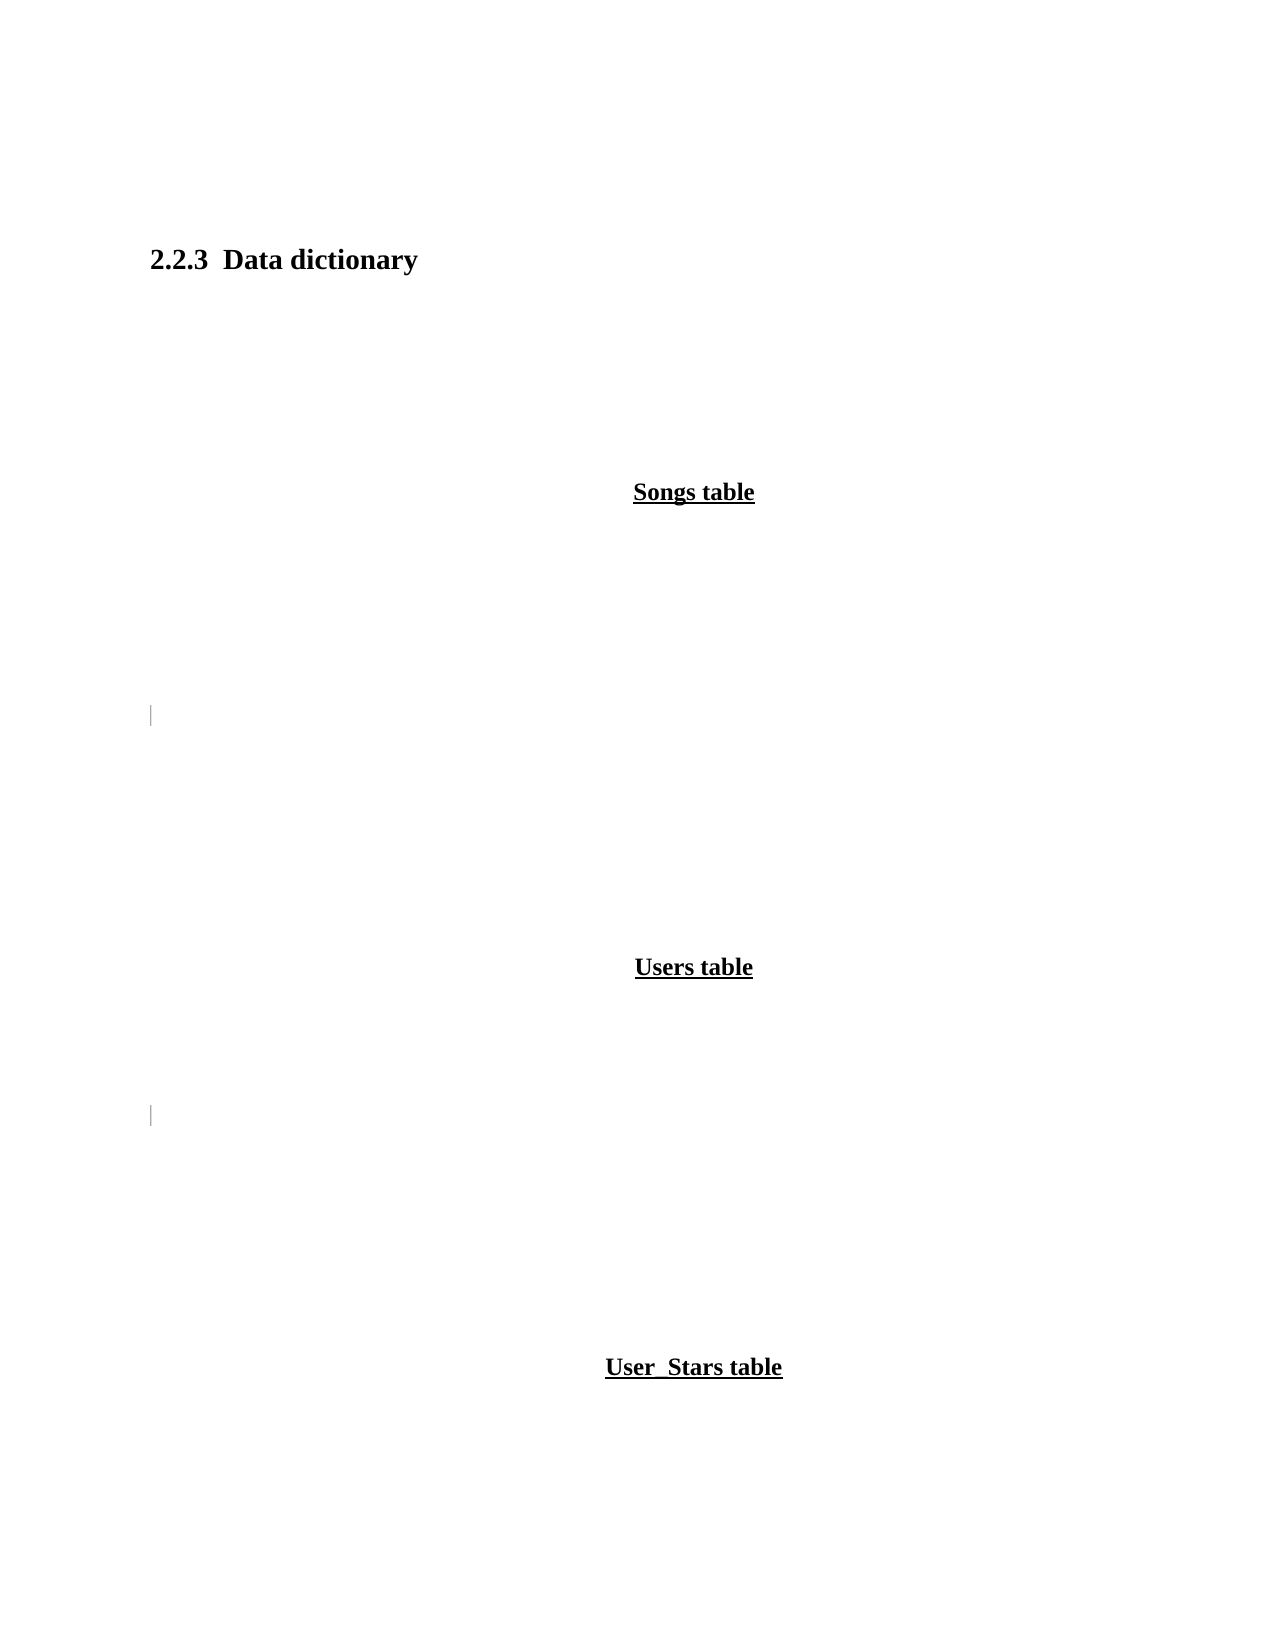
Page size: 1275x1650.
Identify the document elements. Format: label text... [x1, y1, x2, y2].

text User_Stars table [262, 1356, 1125, 1381]
text Users table [262, 956, 1125, 981]
text Songs table [262, 481, 1125, 506]
text 2.2.3 Data dictionary [150, 248, 1125, 275]
